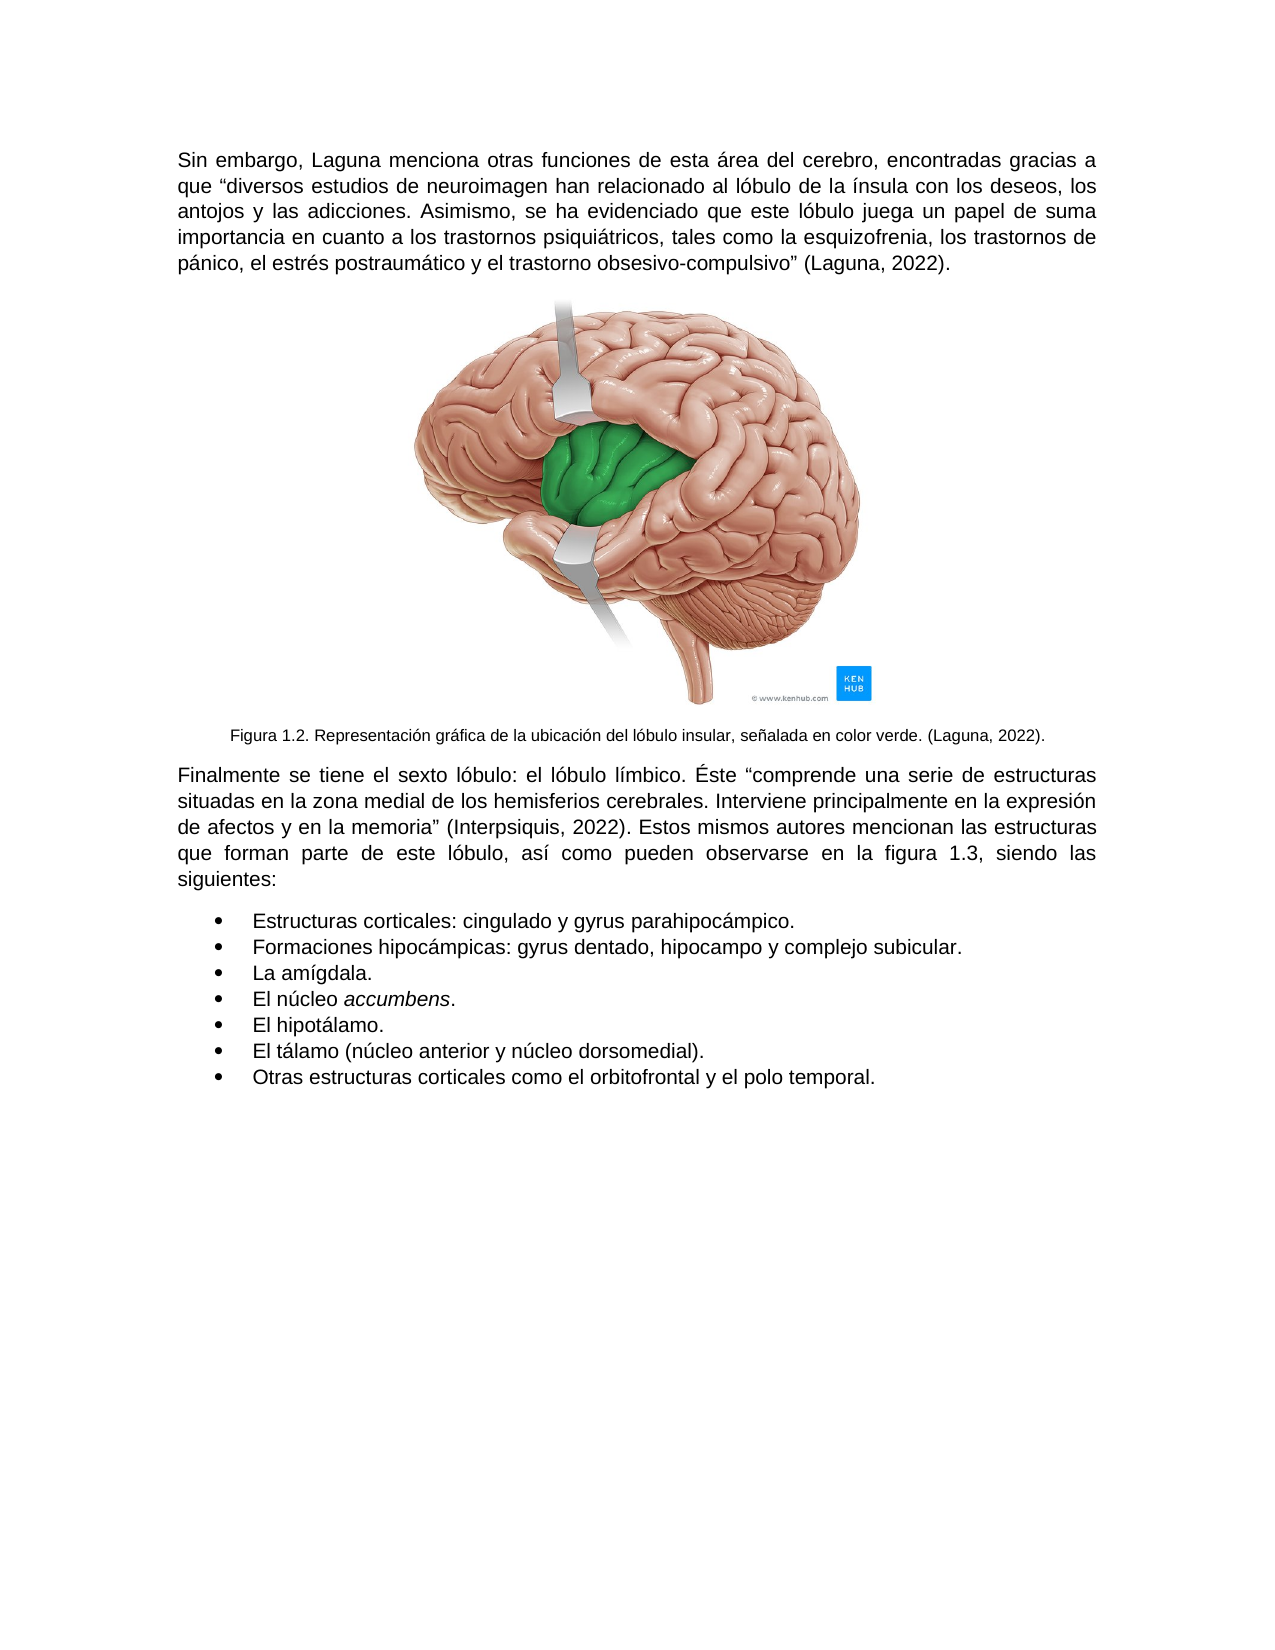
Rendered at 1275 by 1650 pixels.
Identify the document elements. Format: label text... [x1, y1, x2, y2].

text Finalmente se tiene el sexto lóbulo: el lóbulo límbico. Éste “comprende una serie de estructuras situadas en la zona medial de los hemisferios cerebrales. Interviene principalmente en la expresión de afectos y en la memoria” . Estos mismos autores mencionan las estructuras que forman parte de este lóbulo, así como pueden observarse en la figura 1.3, siendo las siguientes: [177, 763, 1098, 890]
list El tálamo (núcleo anterior y núcleo dorsomedial). [215, 1038, 1098, 1063]
list La amígdala. [215, 961, 1098, 985]
text Figura 1.2. Representación gráfica de la ubicación del lóbulo insular, señalada en color verde. . [177, 726, 1098, 745]
list El núcleo accumbens. [215, 987, 1098, 1011]
text Sin embargo, Laguna menciona otras funciones de esta área del cerebro, encontradas gracias a que “diversos estudios de neuroimagen han relacionado al lóbulo de la ínsula con los deseos, los antojos y las adicciones. Asimismo, se ha evidenciado que este lóbulo juega un papel de suma importancia en cuanto a los trastornos psiquiátricos, tales como la esquizofrenia, los trastornos de pánico, el estrés postraumático y el trastorno obsesivo-compulsivo” . [177, 148, 1098, 275]
list Formaciones hipocámpicas: gyrus dentado, hipocampo y complejo subicular. [215, 935, 1098, 959]
list Otras estructuras corticales como el orbitofrontal y el polo temporal. [215, 1064, 1098, 1088]
list El hipotálamo. [215, 1013, 1098, 1037]
list Estructuras corticales: cingulado y gyrus parahipocámpico. [215, 909, 1098, 933]
picture [398, 293, 877, 707]
